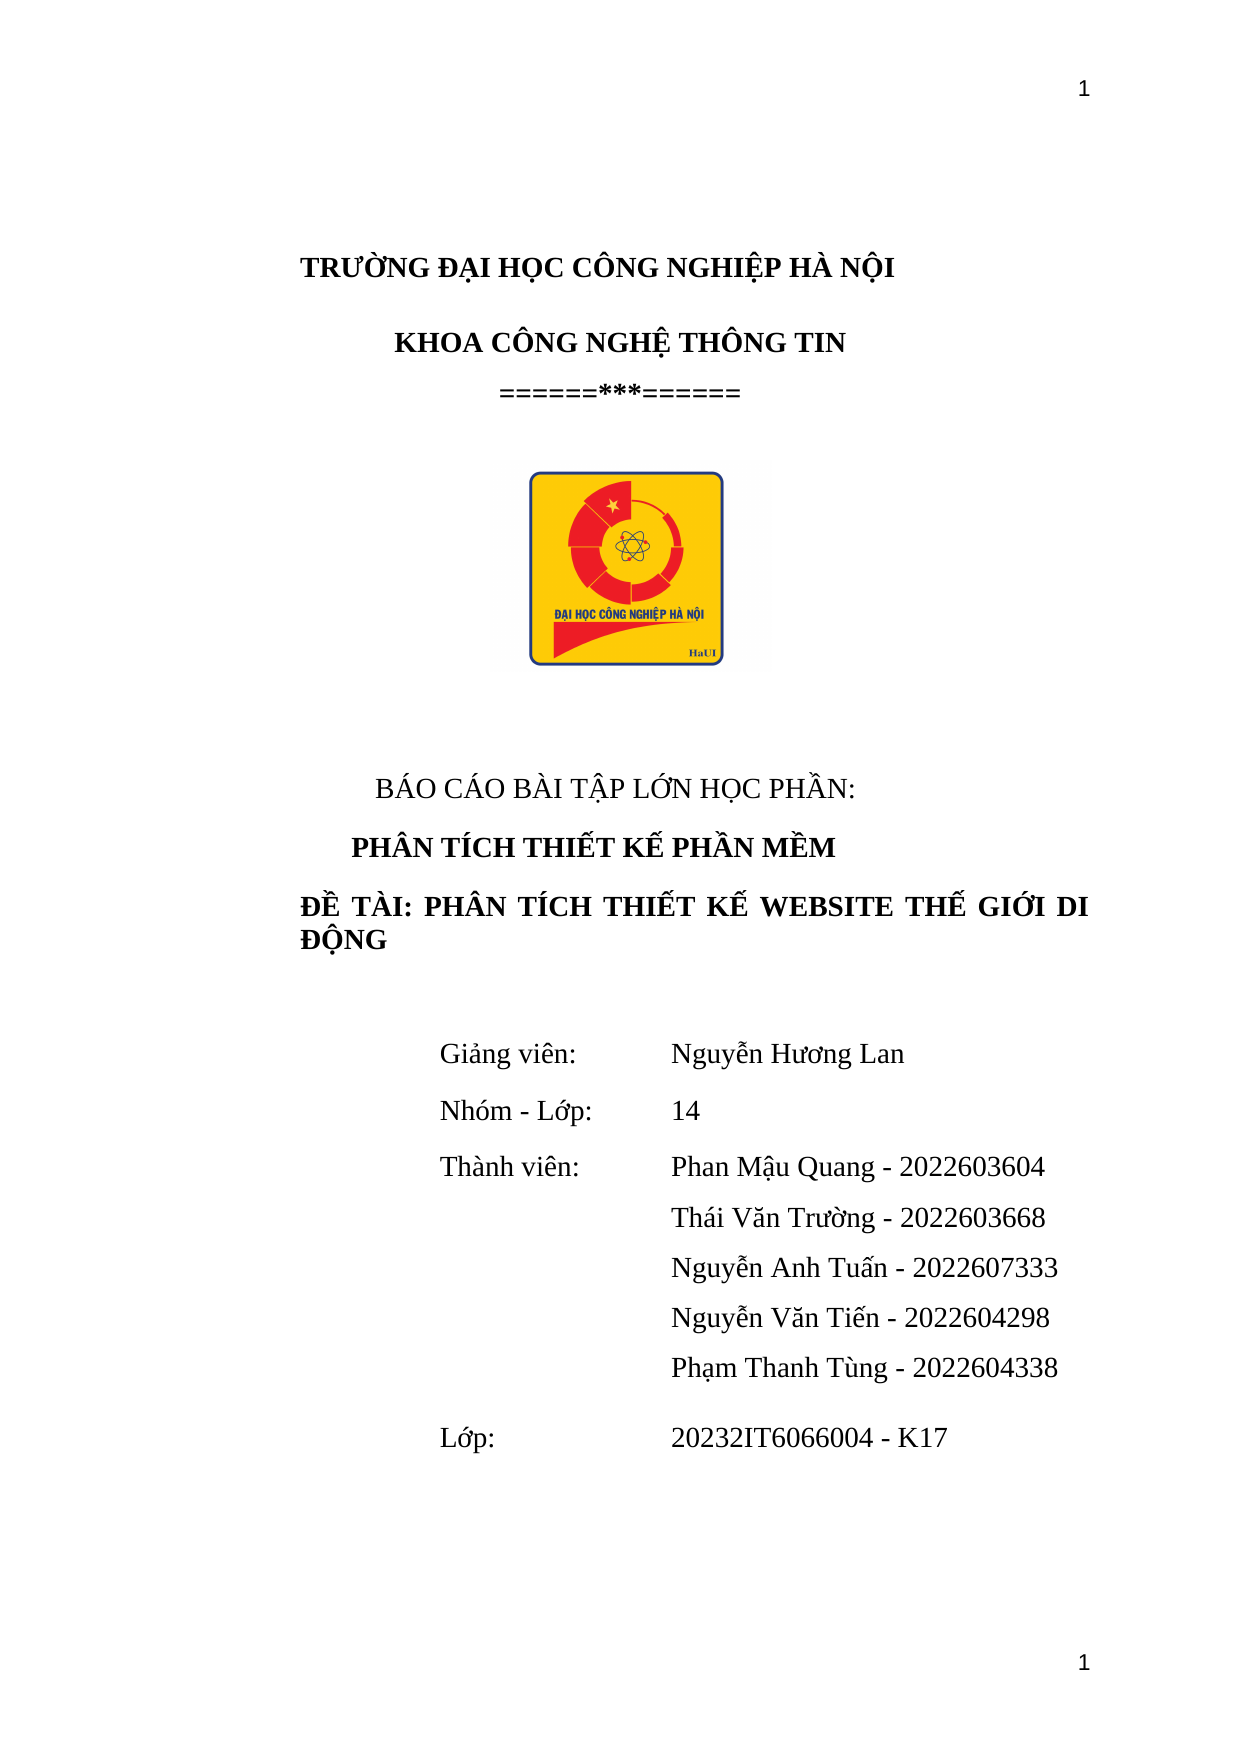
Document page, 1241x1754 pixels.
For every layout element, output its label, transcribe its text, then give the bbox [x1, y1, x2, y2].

table_cell Nhóm - Lớp: [430, 1083, 659, 1137]
table_header Giảng viên: [430, 1026, 659, 1080]
table_header Nguyễn Hương Lan [661, 1026, 1120, 1080]
table_cell Lớp: [430, 1410, 659, 1498]
text BÁO CÁO BÀI TẬP LỚN HỌC PHẦN: [300, 772, 1090, 805]
text TRƯỜNG ĐẠI HỌC CÔNG NGHIỆP HÀ NỘI [300, 250, 1090, 284]
text ĐỀ TÀI: PHÂN TÍCH THIẾT KẾ WEBSITE THẾ GIỚI DI ĐỘNG [300, 889, 1090, 956]
table_cell 20232IT6066004 - K17 [661, 1410, 1120, 1498]
text ======***====== [150, 376, 1090, 409]
table_cell Thành viên: [430, 1139, 659, 1408]
table_cell 14 [661, 1083, 1120, 1137]
table_cell Phan Mậu Quang - 2022603604 Thái Văn Trường - 2022603668 Nguyễn Anh Tuấn - 2022607333 Nguyễn Văn Tiến - 2022604298 Phạm Thanh Tùng - 2022604338 [661, 1139, 1120, 1408]
text KHOA CÔNG NGHỆ THÔNG TIN [150, 326, 1090, 359]
picture [489, 460, 772, 672]
text PHÂN TÍCH THIẾT KẾ PHẦN MỀM [300, 830, 1090, 864]
